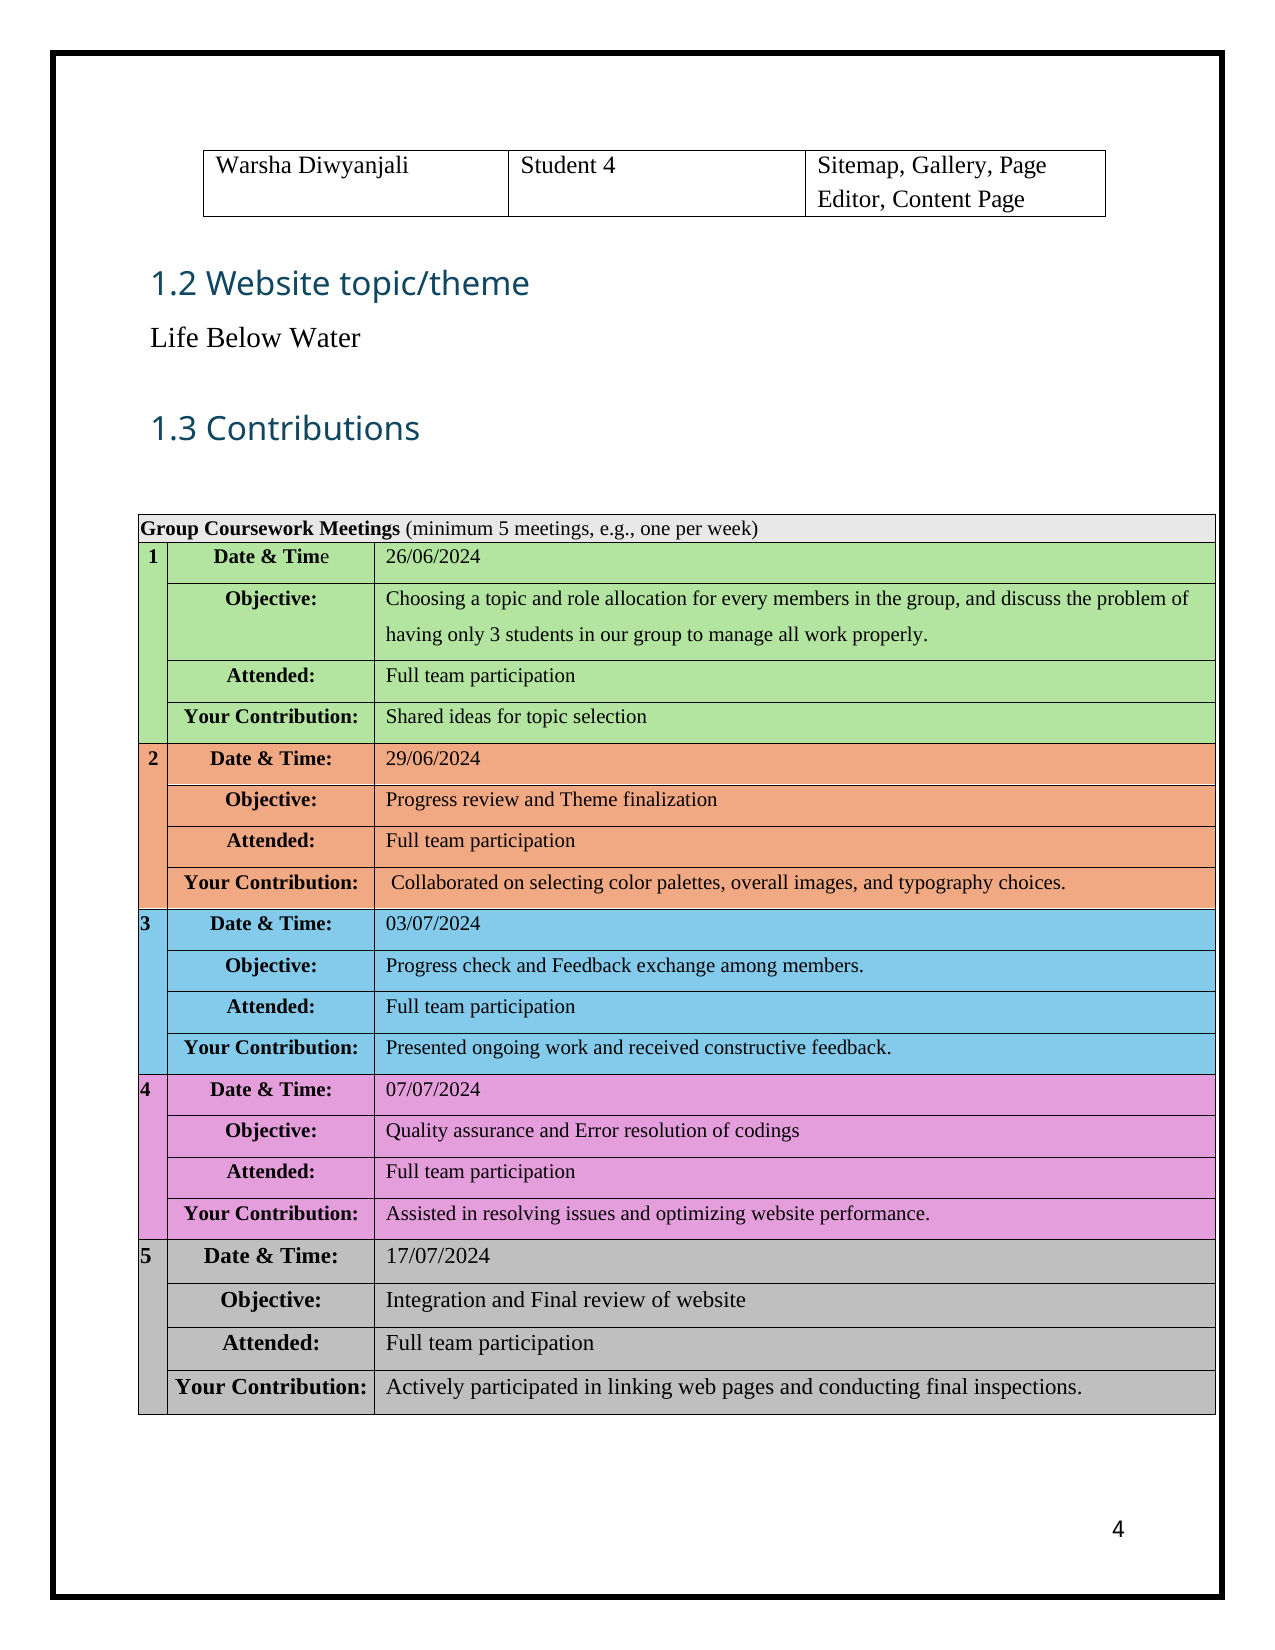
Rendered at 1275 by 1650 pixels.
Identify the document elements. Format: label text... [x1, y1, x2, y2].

table_cell Objective: [168, 786, 374, 826]
table_cell Your Contribution: [168, 1371, 374, 1414]
table_cell Full team participation [375, 661, 1215, 702]
table_cell Actively participated in linking web pages and conducting final inspections. [375, 1371, 1215, 1414]
table_cell Assisted in resolving issues and optimizing website performance. [375, 1199, 1215, 1239]
table_cell Integration and Final review of website [375, 1284, 1215, 1327]
table_cell Date & Time: [168, 744, 374, 784]
table_cell Your Contribution: [168, 868, 374, 908]
table_cell Date & Time: [168, 910, 374, 950]
table_cell Full team participation [375, 827, 1215, 867]
table_cell Your Contribution: [168, 703, 374, 743]
table_cell Objective: [168, 584, 374, 660]
table_cell Attended: [168, 1328, 374, 1370]
table_cell Attended: [168, 992, 374, 1033]
table_cell 17/07/2024 [375, 1240, 1215, 1283]
subtitle 1.2 Website topic/theme [150, 260, 1125, 305]
table_cell 3 [139, 910, 167, 1074]
table_cell 29/06/2024 [375, 744, 1215, 784]
table_cell Warsha Diwyanjali [204, 151, 508, 216]
table_cell Student 4 [509, 151, 805, 216]
table_cell Collaborated on selecting color palettes, overall images, and typography choices. [375, 868, 1215, 908]
table_cell Date & Time: [168, 1240, 374, 1283]
table_cell 26/06/2024 [375, 543, 1215, 583]
table_cell Full team participation [375, 1158, 1215, 1198]
table_cell Choosing a topic and role allocation for every members in the group, and discuss the problem of having only 3 students in our group to manage all work properly. [375, 584, 1215, 660]
table_cell Date & Time [168, 543, 374, 583]
table_cell Progress check and Feedback exchange among members. [375, 951, 1215, 991]
table_cell 5 [139, 1240, 167, 1414]
table_cell 07/07/2024 [375, 1075, 1215, 1115]
table_cell Shared ideas for topic selection [375, 703, 1215, 743]
table_cell Objective: [168, 951, 374, 991]
table_cell Full team participation [375, 992, 1215, 1033]
table_cell Progress review and Theme finalization [375, 786, 1215, 826]
table_cell 2 [139, 744, 167, 908]
table_cell 4 [139, 1075, 167, 1239]
table_cell Quality assurance and Error resolution of codings [375, 1116, 1215, 1157]
table_cell Attended: [168, 1158, 374, 1198]
table_cell Objective: [168, 1116, 374, 1157]
text Life Below Water [150, 321, 1125, 354]
table_cell Attended: [168, 827, 374, 867]
table_cell Full team participation [375, 1328, 1215, 1370]
table_cell 1 [139, 543, 167, 743]
table_cell Your Contribution: [168, 1034, 374, 1074]
table_cell Your Contribution: [168, 1199, 374, 1239]
table_header Group Coursework Meetings (minimum 5 meetings, e.g., one per week) [139, 515, 1215, 542]
table_cell Attended: [168, 661, 374, 702]
table_cell Presented ongoing work and received constructive feedback. [375, 1034, 1215, 1074]
table_cell 03/07/2024 [375, 910, 1215, 950]
table_cell Objective: [168, 1284, 374, 1327]
subtitle 1.3 Contributions [150, 404, 1125, 450]
table_cell Sitemap, Gallery, Page Editor, Content Page [806, 151, 1105, 216]
table_cell Date & Time: [168, 1075, 374, 1115]
